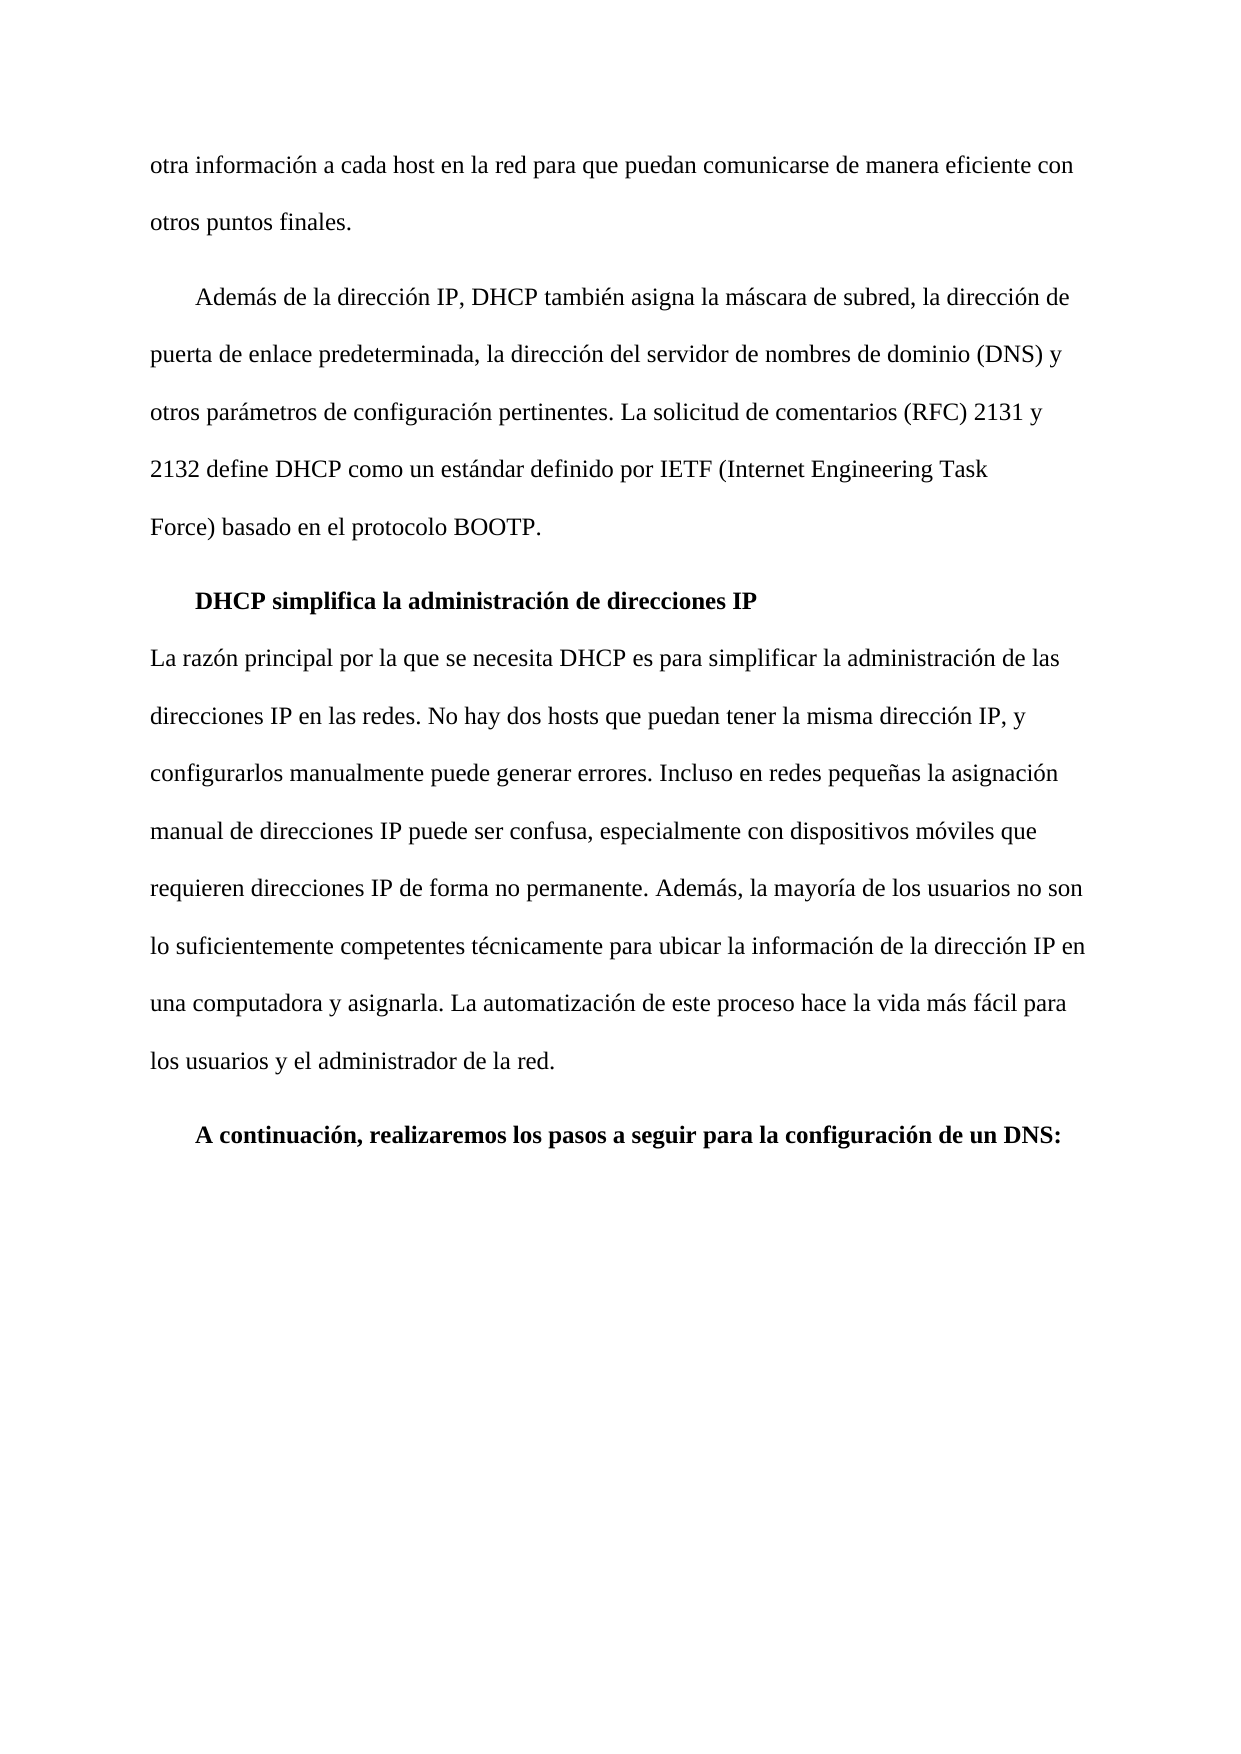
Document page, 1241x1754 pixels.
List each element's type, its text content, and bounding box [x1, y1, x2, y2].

text Además de la dirección IP, DHCP también asigna la máscara de subred, la dirección de puerta de enlace predeterminada, la dirección del servidor de nombres de dominio (DNS) y otros parámetros de configuración pertinentes. La solicitud de comentarios (RFC) 2131 y 2132 define DHCP como un estándar definido por IETF (Internet Engineering Task Force) basado en el protocolo BOOTP. [150, 282, 1090, 540]
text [150, 150, 1090, 236]
text A continuación, realizaremos los pasos a seguir para la configuración de un DNS: [150, 1120, 1090, 1149]
text DHCP simplifica la administración de direcciones IP La razón principal por la que se necesita DHCP es para simplificar la administración de las direcciones IP en las redes. No hay dos hosts que puedan tener la misma dirección IP, y configurarlos manualmente puede generar errores. Incluso en redes pequeñas la asignación manual de direcciones IP puede ser confusa, especialmente con dispositivos móviles que requieren direcciones IP de forma no permanente. Además, la mayoría de los usuarios no son lo suficientemente competentes técnicamente para ubicar la información de la dirección IP en una computadora y asignarla. La automatización de este proceso hace la vida más fácil para los usuarios y el administrador de la red. [150, 586, 1090, 1074]
